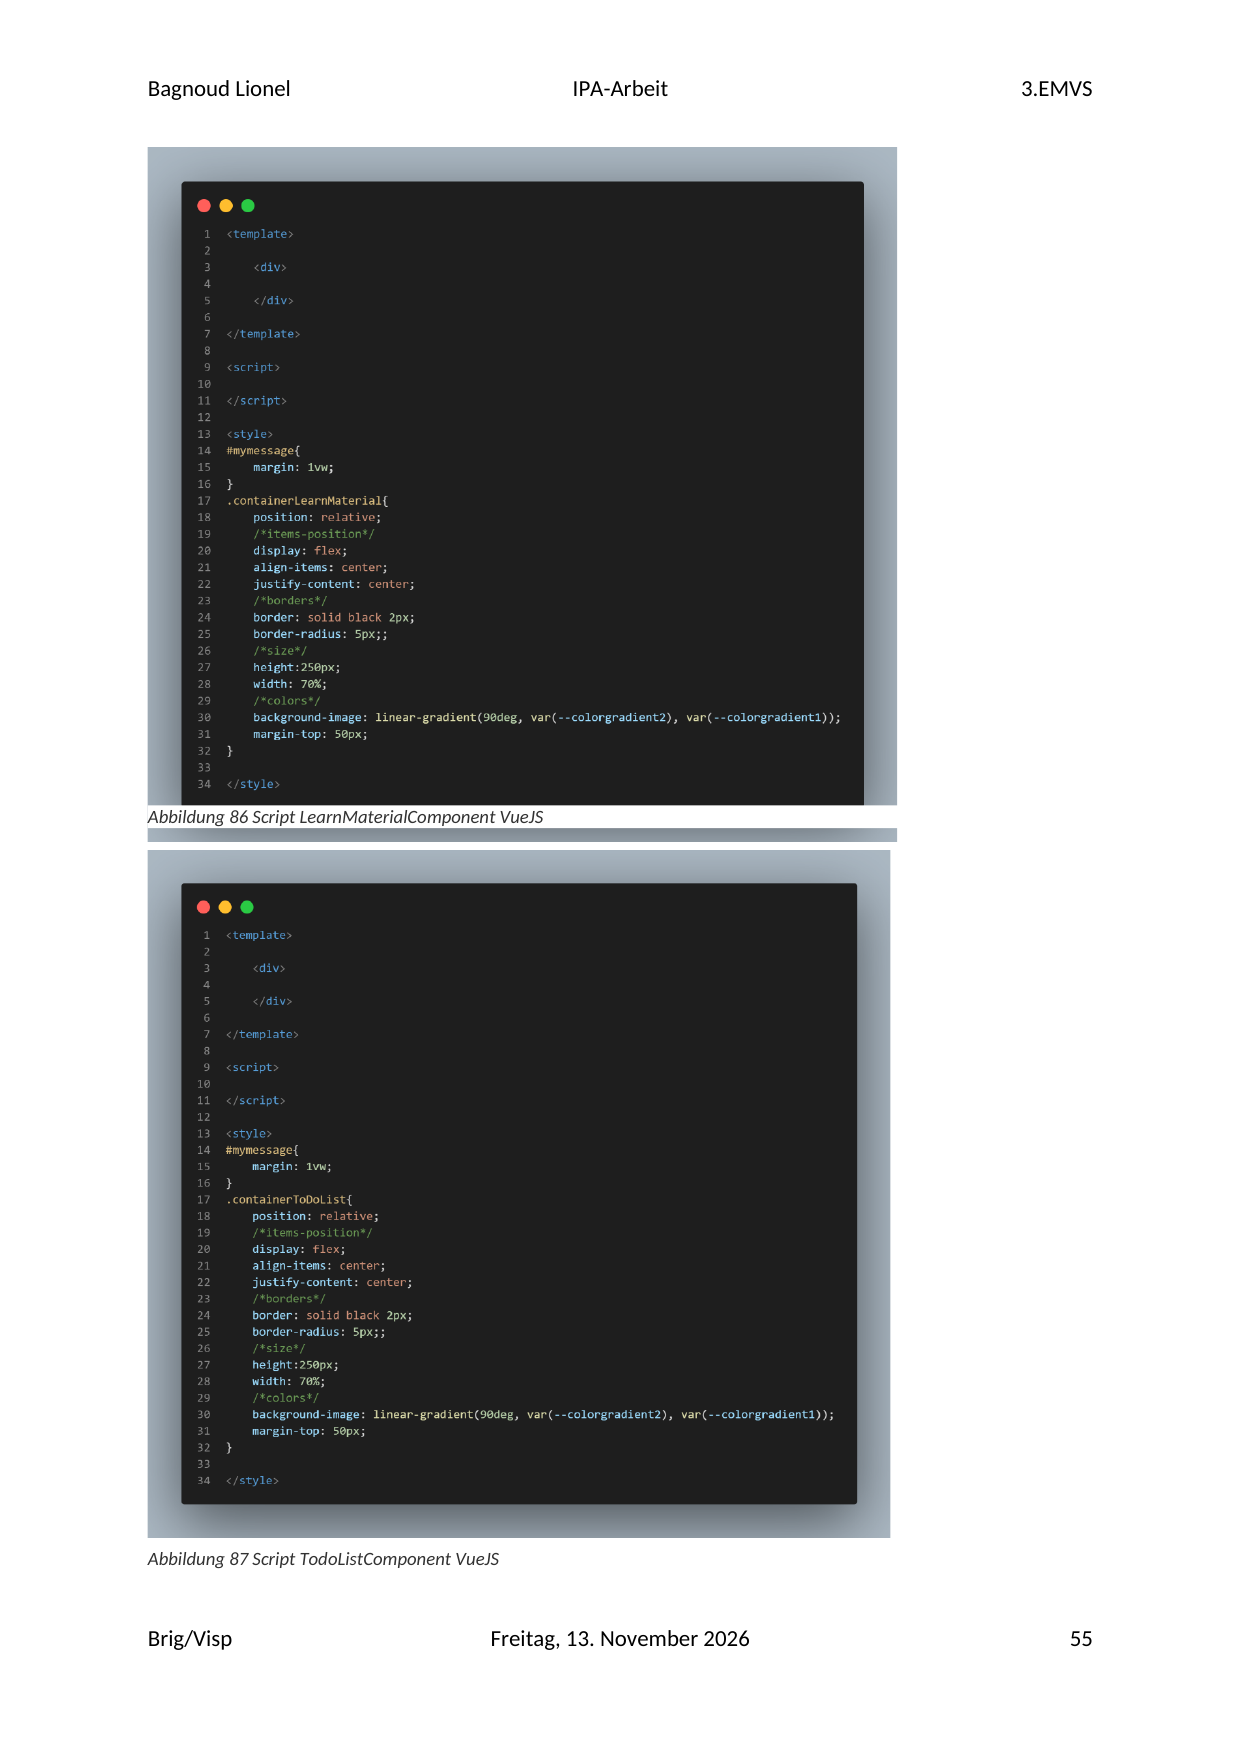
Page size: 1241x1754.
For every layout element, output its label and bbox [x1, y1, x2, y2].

picture [147, 850, 891, 1538]
picture [147, 829, 898, 842]
picture [147, 147, 898, 805]
